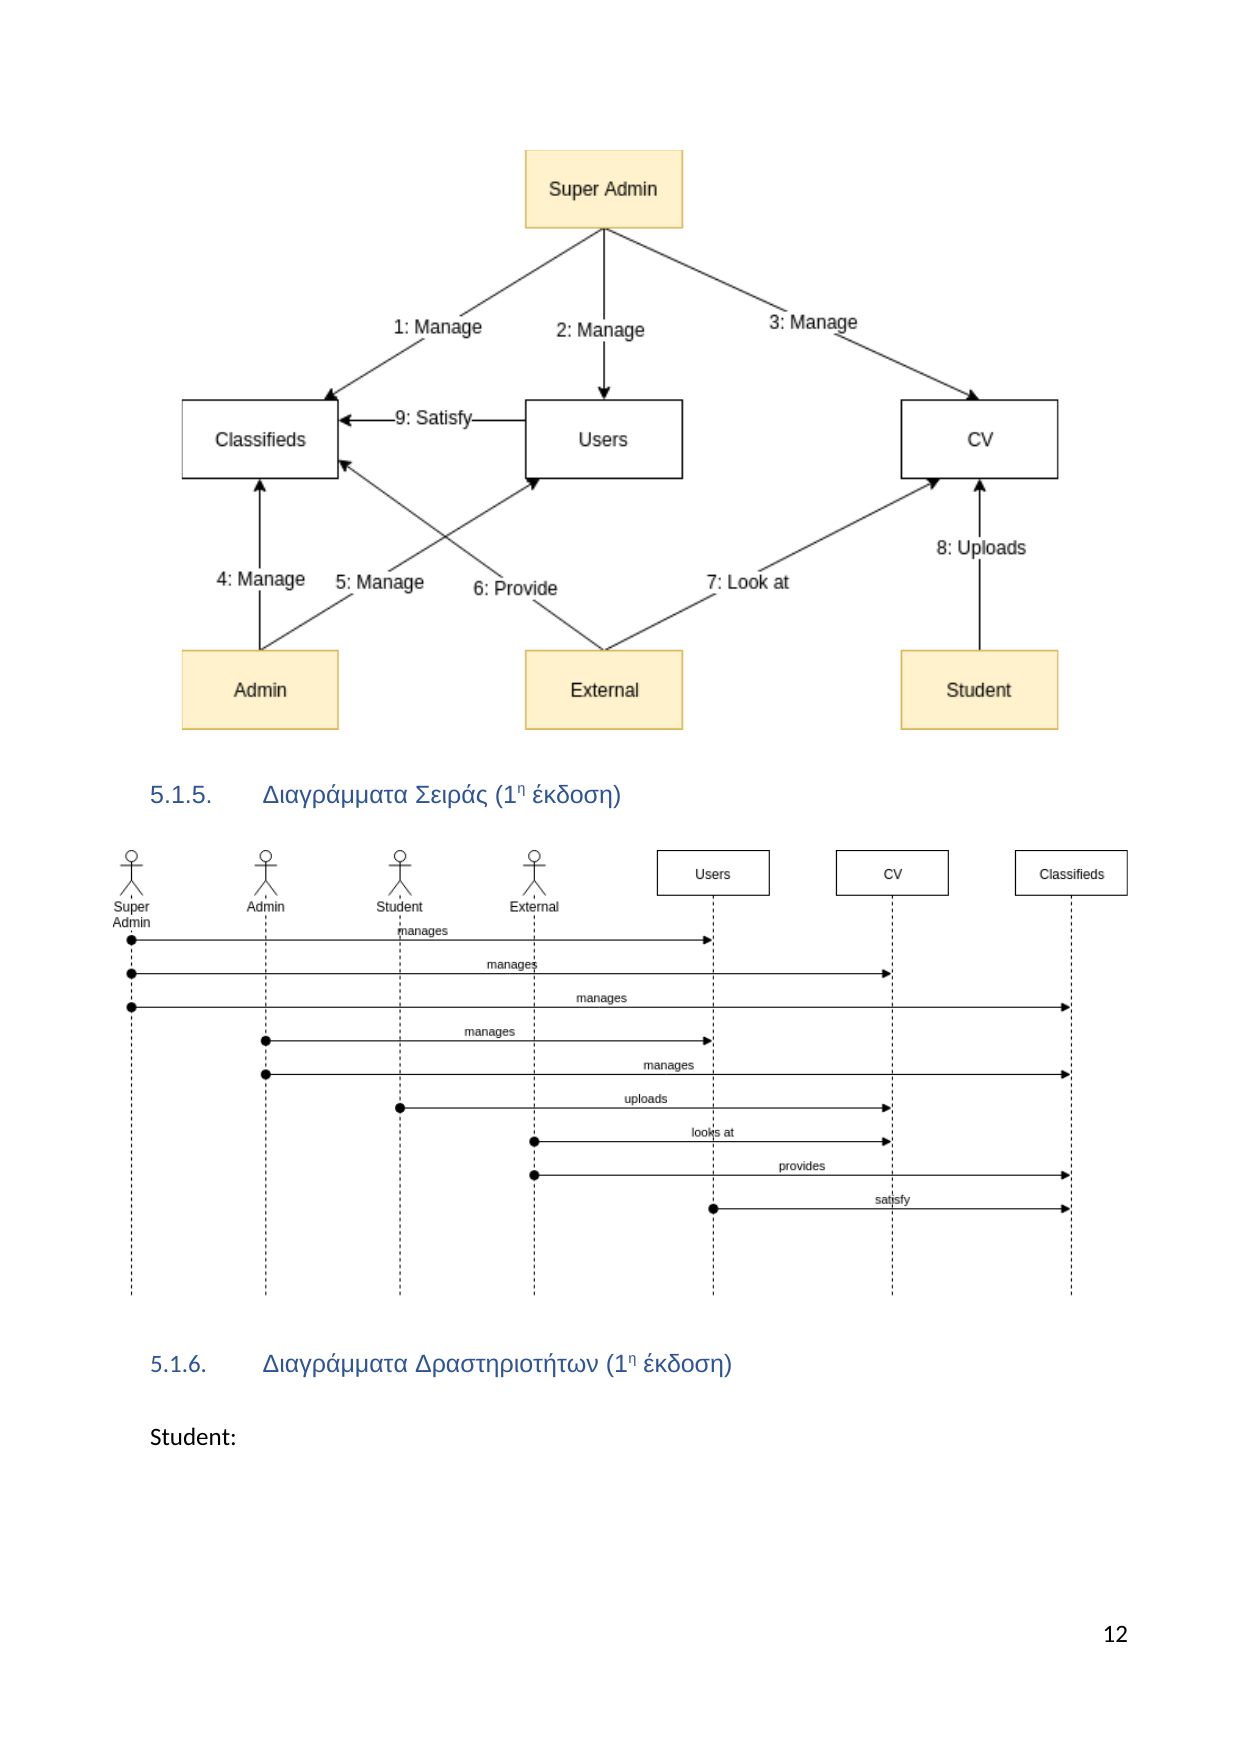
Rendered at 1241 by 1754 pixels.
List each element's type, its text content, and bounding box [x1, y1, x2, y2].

text Student: [150, 1421, 1128, 1451]
subtitle Διαγράμματα Σειράς (1η έκδοση) [150, 780, 1128, 808]
picture [181, 150, 1059, 730]
picture [112, 850, 1128, 1299]
subtitle Διαγράμματα Δραστηριοτήτων (1η έκδοση) [150, 1349, 1128, 1379]
